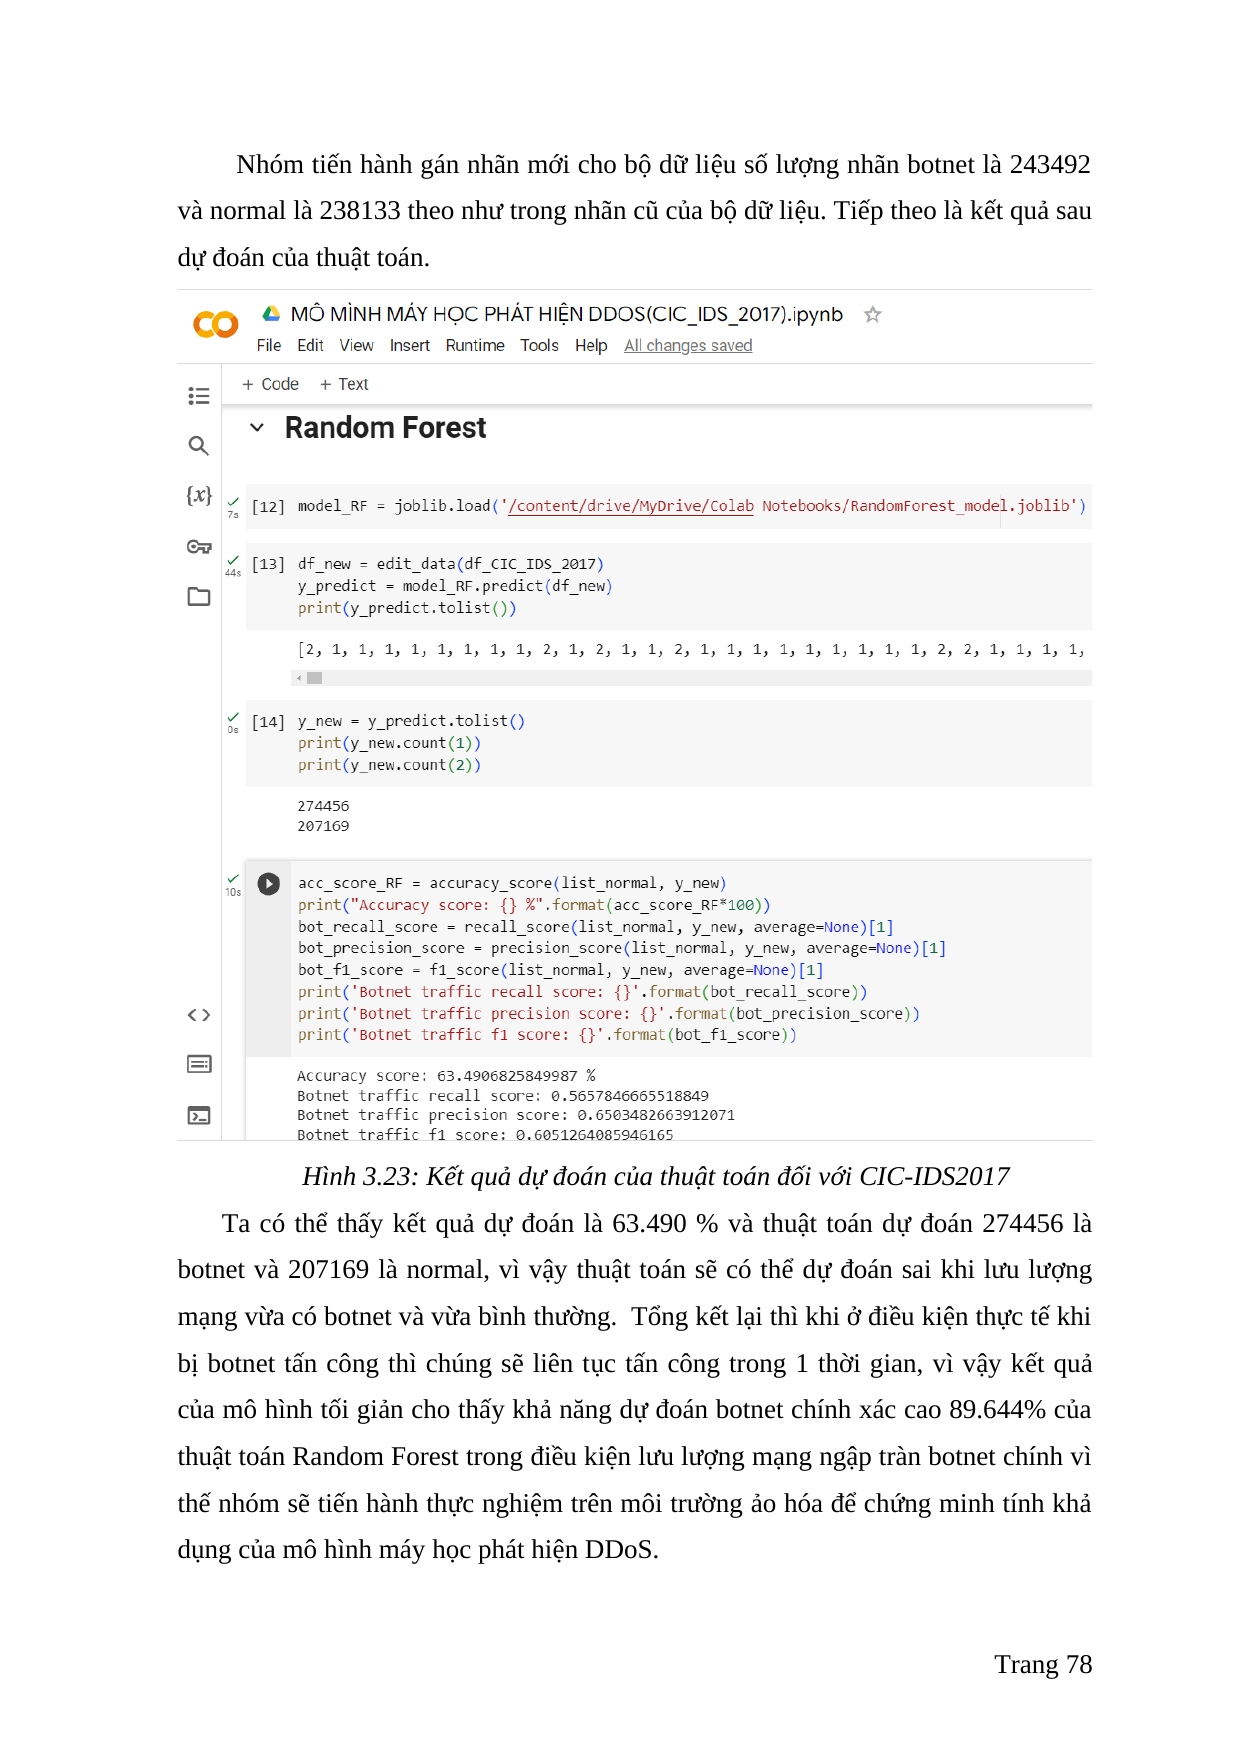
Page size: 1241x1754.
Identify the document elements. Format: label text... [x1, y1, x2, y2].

text Ta có thể thấy kết quả dự đoán là 63.490 % và thuật toán dự đoán 274456 là botnet và 207169 là normal, vì vậy thuật toán sẽ có thể dự đoán sai khi lưu lượng mạng vừa có botnet và vừa bình thường. Tổng kết lại thì khi ở điều kiện thực tế khi bị botnet tấn công thì chúng sẽ liên tục tấn công trong 1 thời gian, vì vậy kết quả của mô hình tối giản cho thấy khả năng dự đoán botnet chính xác cao 89.644% của thuật toán Random Forest trong điều kiện lưu lượng mạng ngập tràn botnet chính vì thế nhóm sẽ tiến hành thực nghiệm trên môi trường ảo hóa để chứng minh tính khả dụng của mô hình máy học phát hiện DDoS. [177, 1207, 1092, 1565]
text Nhóm tiến hành gán nhãn mới cho bộ dữ liệu số lượng nhãn botnet là 243492 và normal là 238133 theo như trong nhãn cũ của bộ dữ liệu. Tiếp theo là kết quả sau dự đoán của thuật toán. [177, 148, 1092, 272]
picture [177, 287, 1093, 1145]
text Hình 3.23: Kết quả dự đoán của thuật toán đối với CIC-IDS2017 [177, 1160, 1092, 1191]
